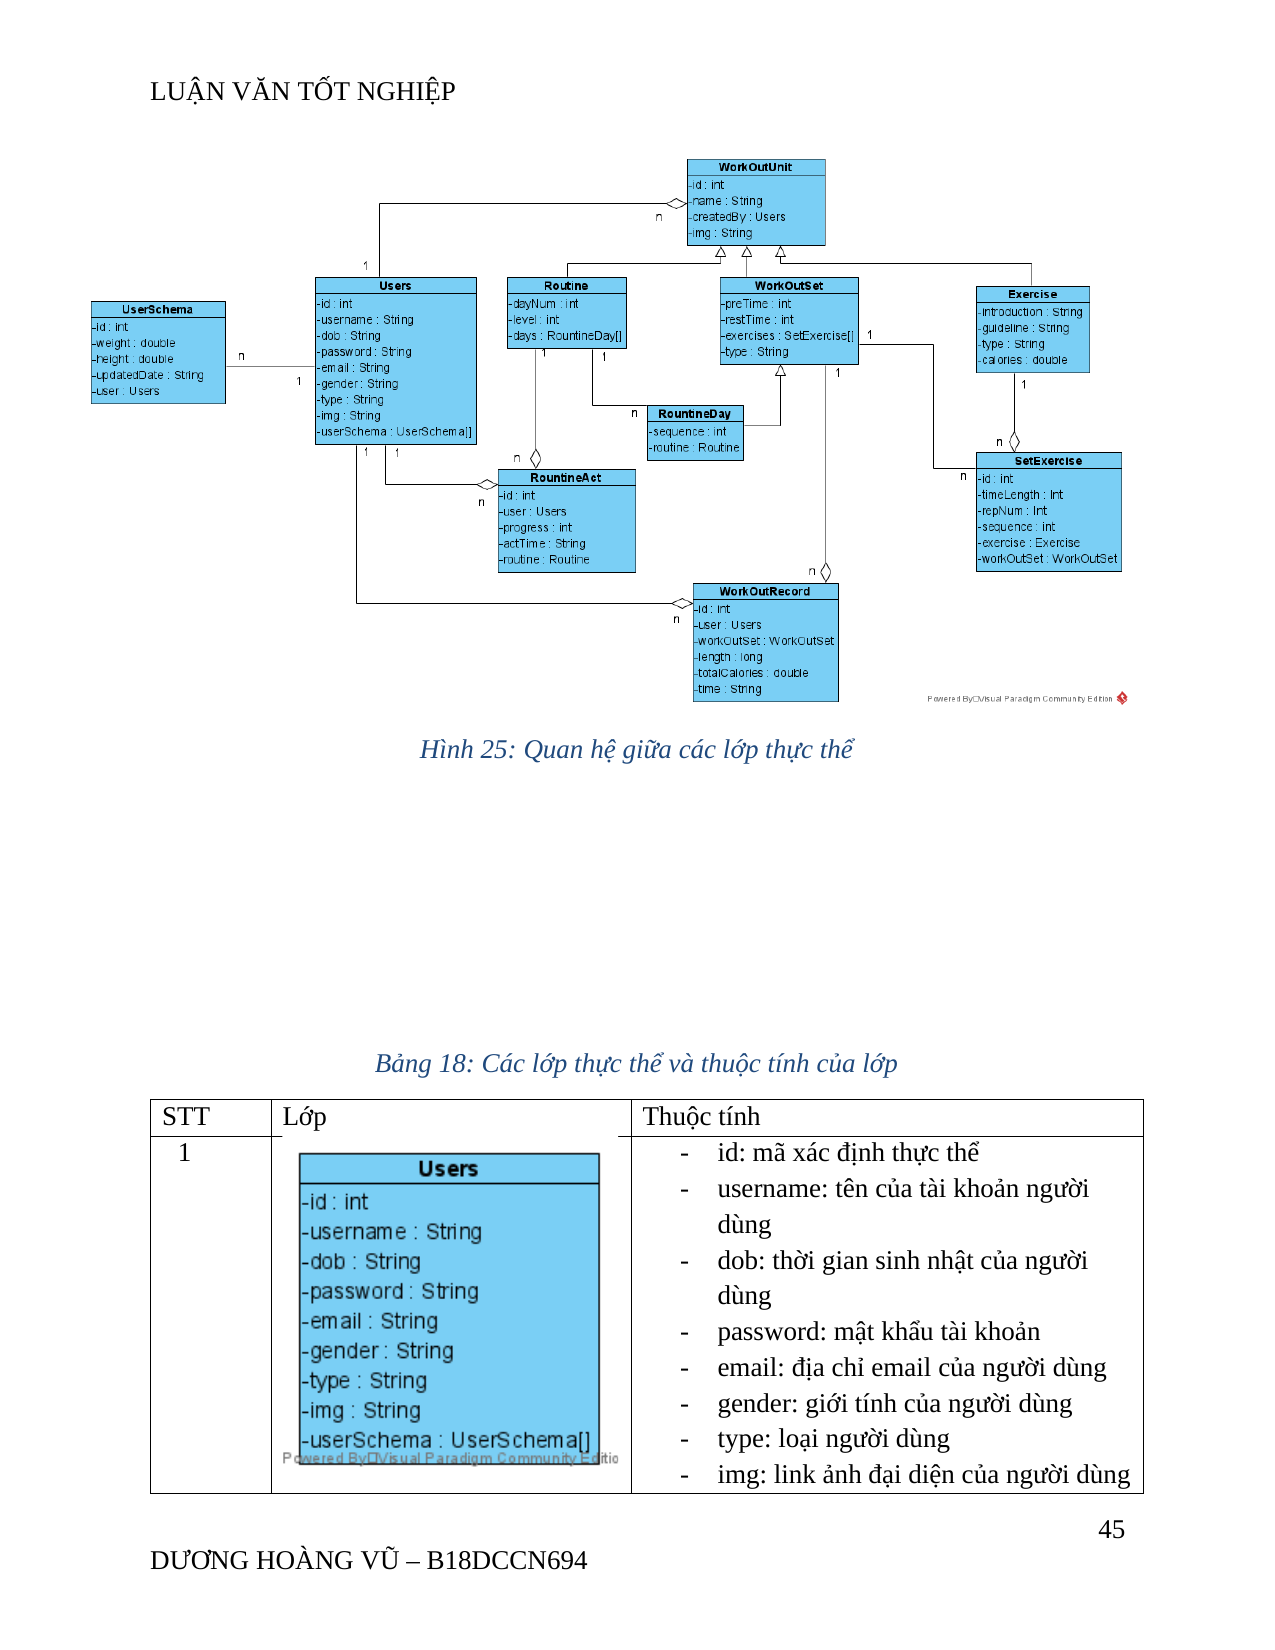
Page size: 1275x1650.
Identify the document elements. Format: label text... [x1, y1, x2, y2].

picture [82, 150, 1132, 712]
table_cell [632, 1137, 1143, 1493]
table_header Thuộc tính [632, 1100, 1143, 1136]
text Hình 25: Quan hệ giữa các lớp thực thể [150, 733, 1125, 764]
table_header Lớp [272, 1100, 631, 1136]
table_header STT [151, 1100, 271, 1136]
table_cell [151, 1137, 271, 1493]
text Bảng 18: Các lớp thực thể và thuộc tính của lớp [150, 1047, 1125, 1078]
table_cell [272, 1137, 631, 1493]
picture [282, 1136, 619, 1484]
